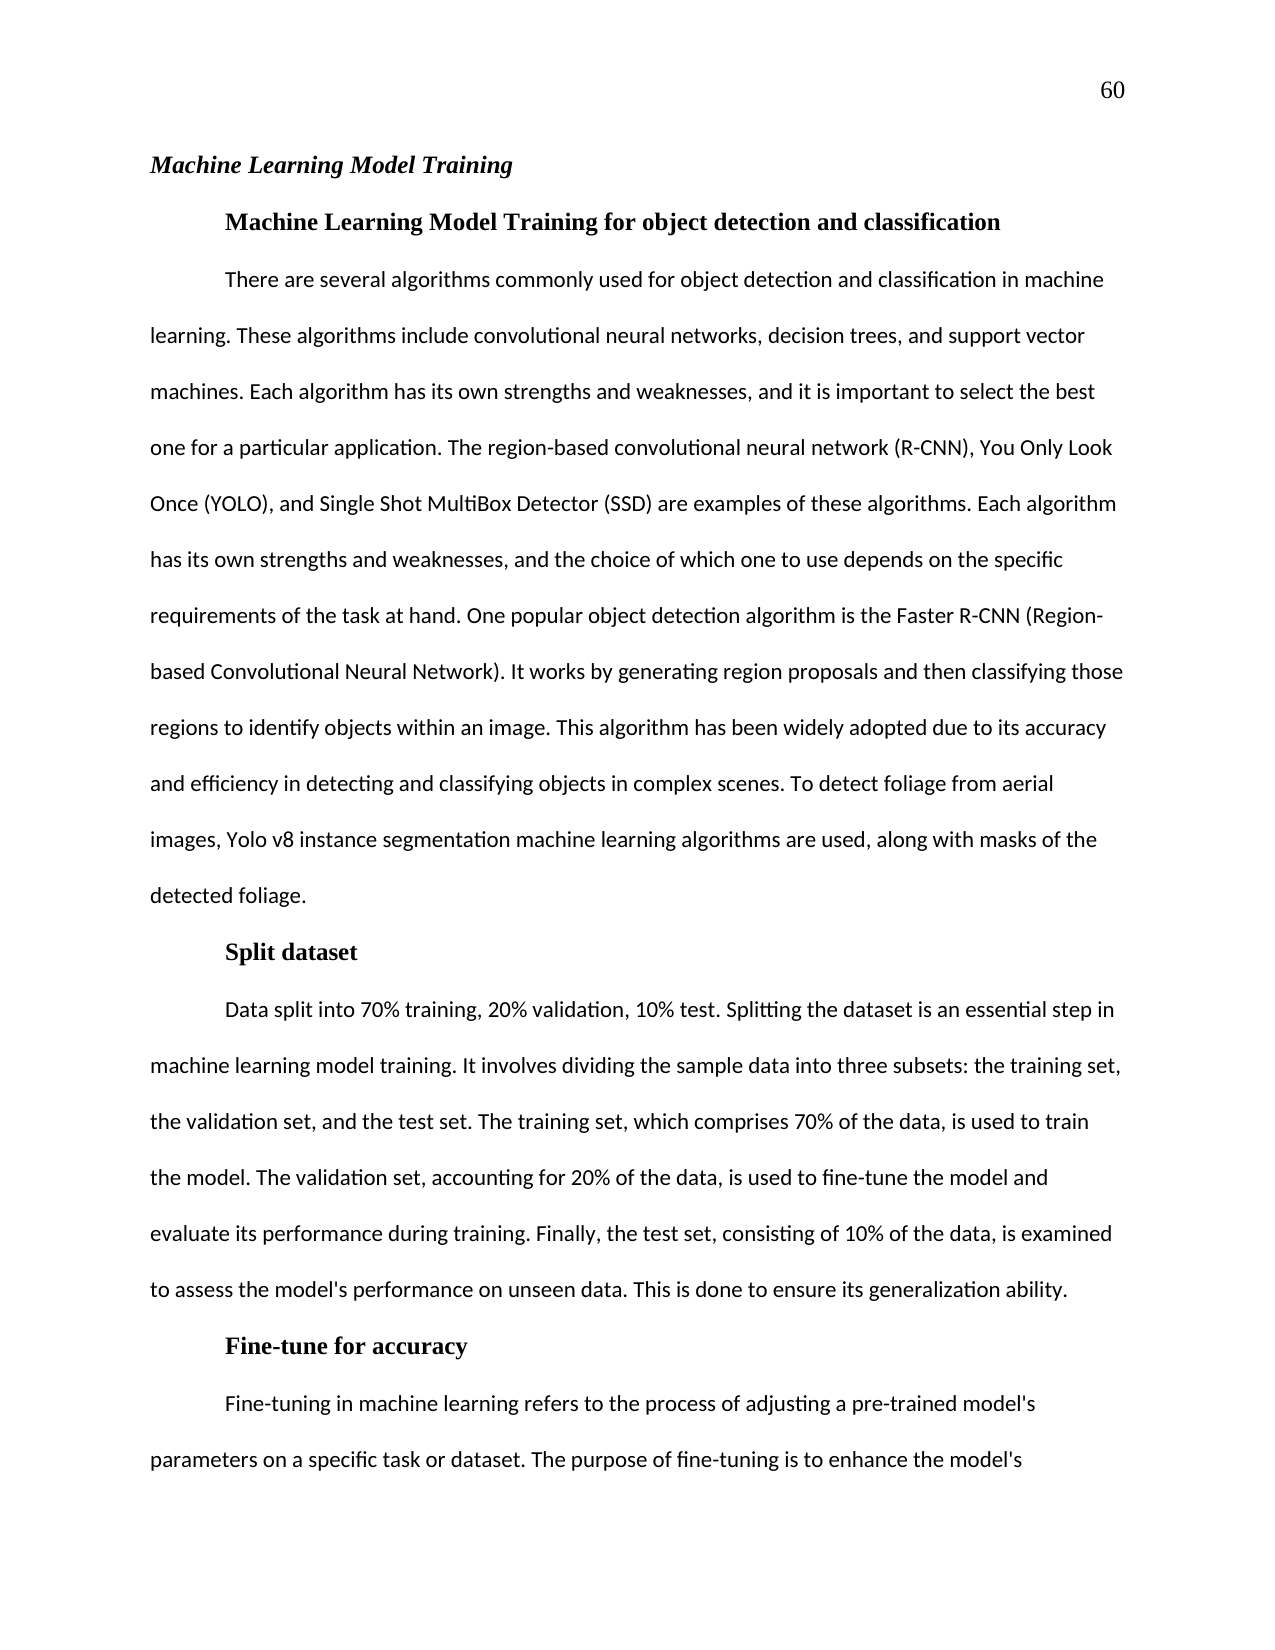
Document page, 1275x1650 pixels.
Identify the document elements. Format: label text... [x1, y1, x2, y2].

text Data split into 70% training, 20% validation, 10% test. Splitting the dataset is an essential step in machine learning model training. It involves dividing the sample data into three subsets: the training set, the validation set, and the test set. The training set, which comprises 70% of the data, is used to train the model. The validation set, accounting for 20% of the data, is used to fine-tune the model and evaluate its performance during training. Finally, the test set, consisting of 10% of the data, is examined to assess the model's performance on unseen data. This is done to ensure its generalization ability. [150, 995, 1125, 1303]
subtitle Machine Learning Model Training for object detection and classification [225, 207, 1125, 236]
subtitle Machine Learning Model Training [150, 150, 1125, 179]
subtitle Fine-tune for accuracy [225, 1331, 1125, 1360]
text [150, 1389, 1125, 1473]
text There are several algorithms commonly used for object detection and classification in machine learning. These algorithms include convolutional neural networks, decision trees, and support vector machines. Each algorithm has its own strengths and weaknesses, and it is important to select the best one for a particular application. The region-based convolutional neural network (R-CNN), You Only Look Once (YOLO), and Single Shot MultiBox Detector (SSD) are examples of these algorithms. Each algorithm has its own strengths and weaknesses, and the choice of which one to use depends on the specific requirements of the task at hand. One popular object detection algorithm is the Faster R-CNN (Region-based Convolutional Neural Network). It works by generating region proposals and then classifying those regions to identify objects within an image. This algorithm has been widely adopted due to its accuracy and efficiency in detecting and classifying objects in complex scenes. To detect foliage from aerial images, Yolo v8 instance segmentation machine learning algorithms are used, along with masks of the detected foliage. [150, 265, 1125, 909]
subtitle Split dataset [225, 937, 1125, 966]
